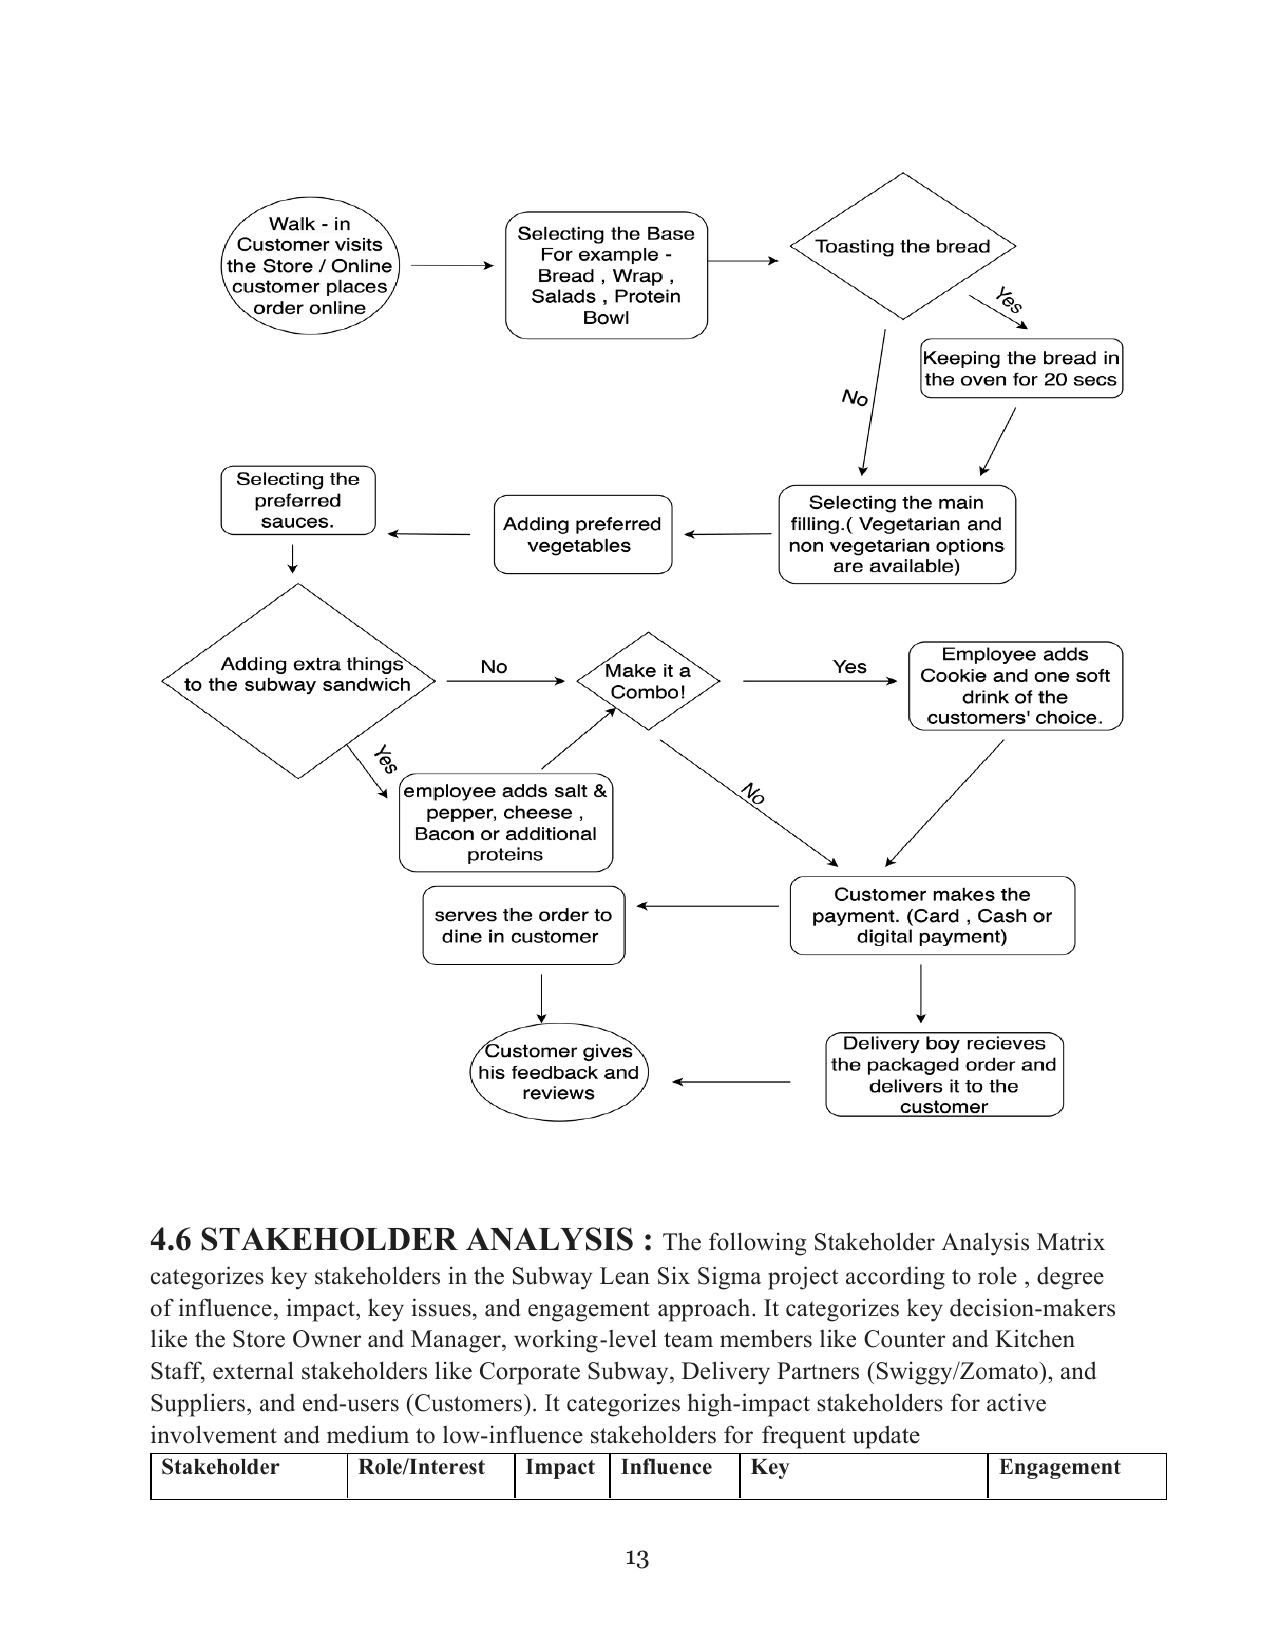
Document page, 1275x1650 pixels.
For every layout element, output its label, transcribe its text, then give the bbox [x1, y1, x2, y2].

table_header Stakeholder [152, 1454, 347, 1498]
table_header Role/Interest [348, 1454, 514, 1498]
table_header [741, 1454, 987, 1498]
table_header Engagement Strategy [989, 1454, 1166, 1498]
text 4.6 STAKEHOLDER ANALYSIS : The following Stakeholder Analysis Matrix categorizes key stakeholders in the Subway Lean Six Sigma project according to role , degree of influence, impact, key issues, and engagement approach. It categorizes key decision-makers like the Store Owner and Manager, working-level team members like Counter and Kitchen Staff, external stakeholders like Corporate Subway, Delivery Partners (Swiggy/Zomato), and Suppliers, and end-users (Customers). It categorizes high-impact stakeholders for active involvement and medium to low-influence stakeholders for frequent update [150, 1221, 1125, 1448]
picture [150, 162, 1138, 1131]
table_header Influence [611, 1454, 739, 1498]
table_header Impact [516, 1454, 609, 1498]
